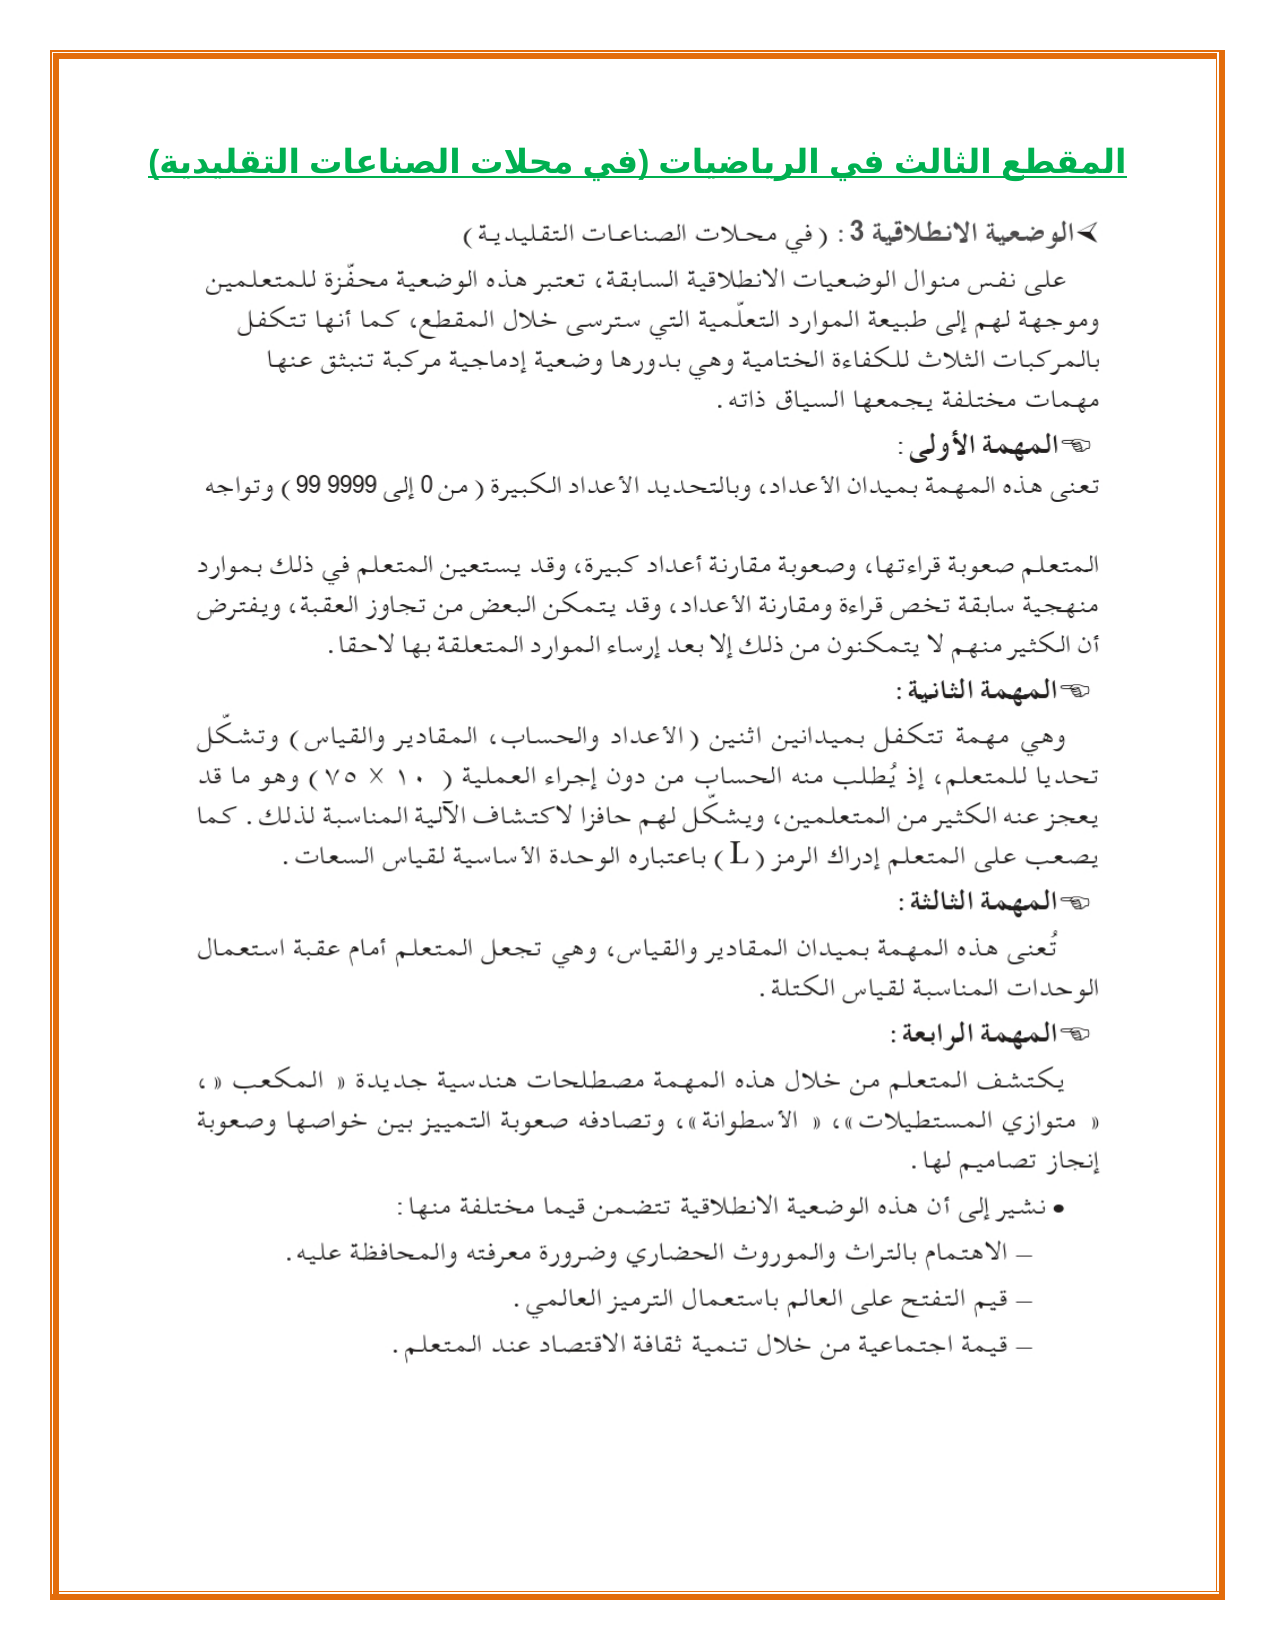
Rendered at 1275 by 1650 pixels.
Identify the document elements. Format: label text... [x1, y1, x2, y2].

picture [96, 544, 1200, 1366]
text المقطع الثالث في الرياضيات (في محلات الصناعات التقليدية) [75, 143, 1200, 181]
picture [105, 207, 1200, 519]
